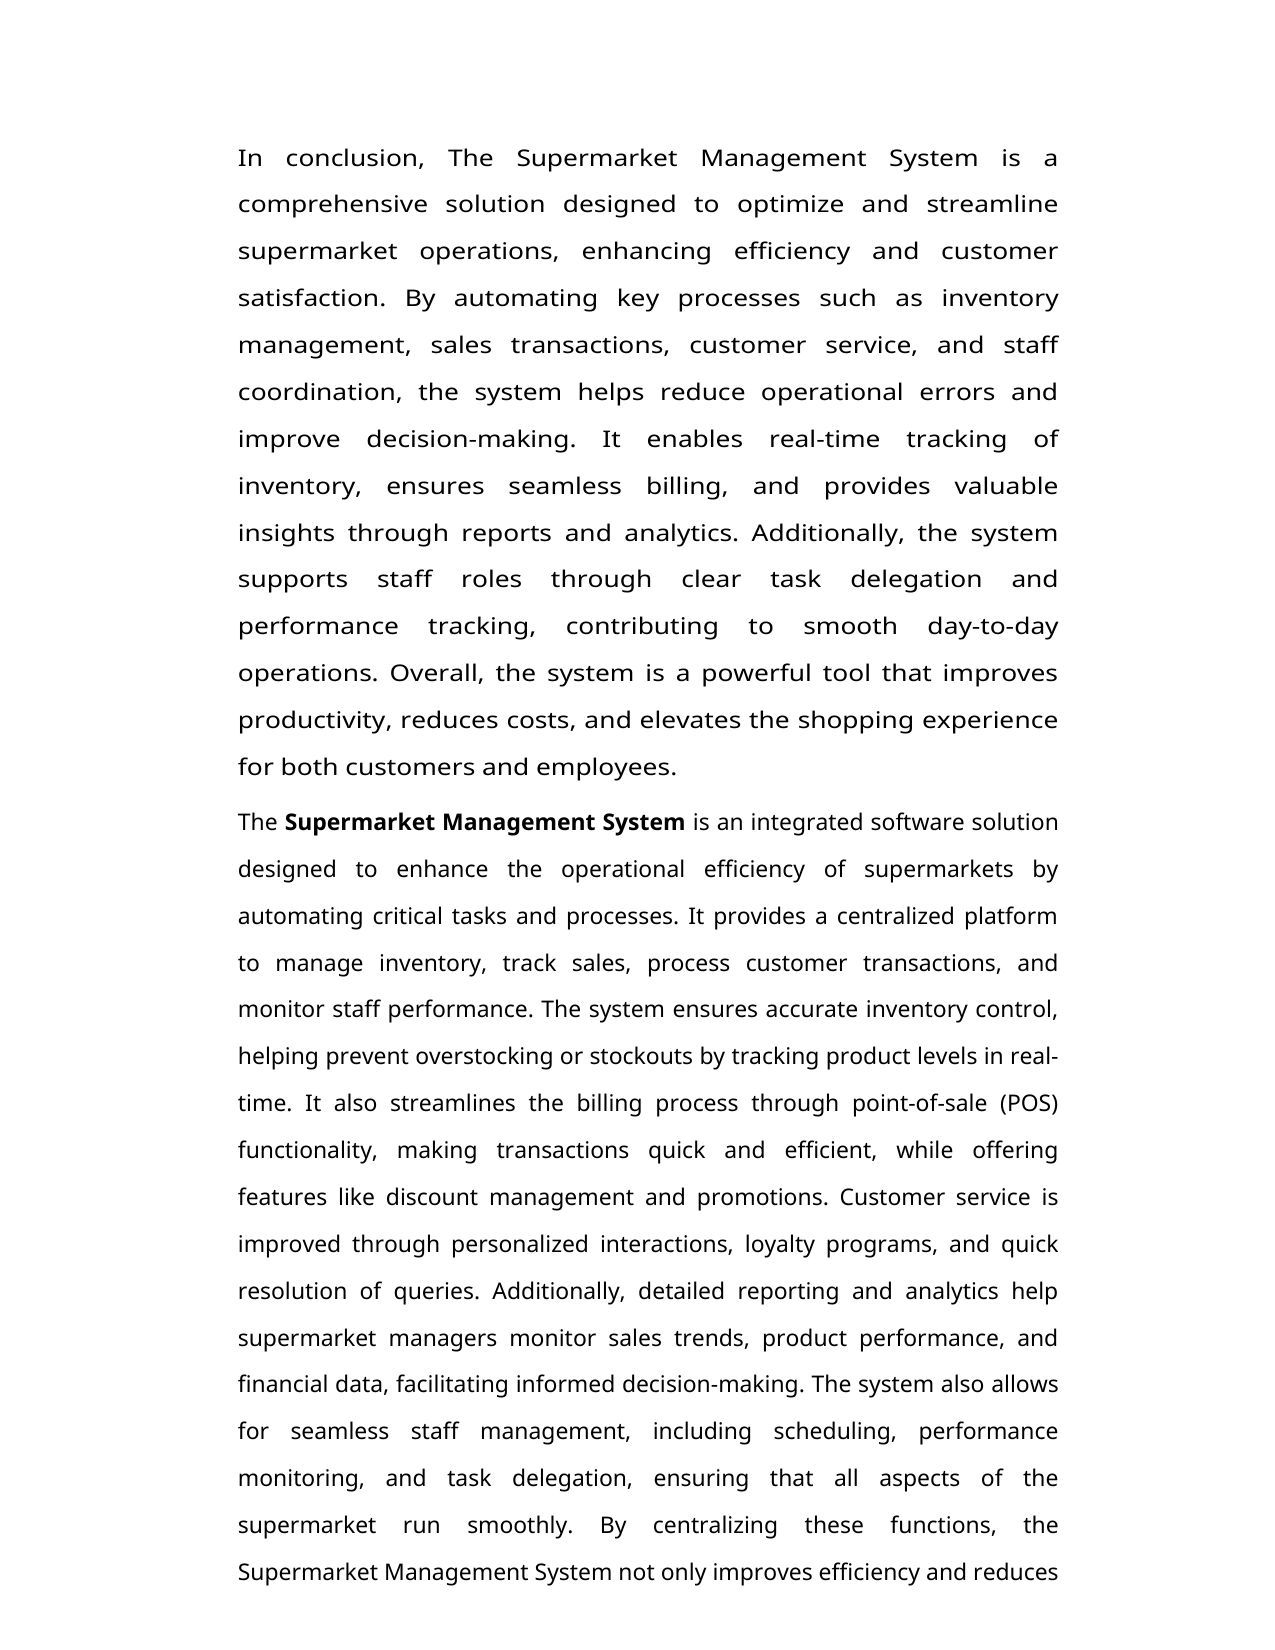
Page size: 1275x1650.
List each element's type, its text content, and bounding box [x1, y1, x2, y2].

text In conclusion, The Supermarket Management System is a comprehensive solution designed to optimize and streamline supermarket operations, enhancing efficiency and customer satisfaction. By automating key processes such as inventory management, sales transactions, customer service, and staff coordination, the system helps reduce operational errors and improve decision-making. It enables real-time tracking of inventory, ensures seamless billing, and provides valuable insights through reports and analytics. Additionally, the system supports staff roles through clear task delegation and performance tracking, contributing to smooth day-to-day operations. Overall, the system is a powerful tool that improves productivity, reduces costs, and elevates the shopping experience for both customers and employees. [238, 141, 1059, 782]
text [238, 806, 1059, 1587]
